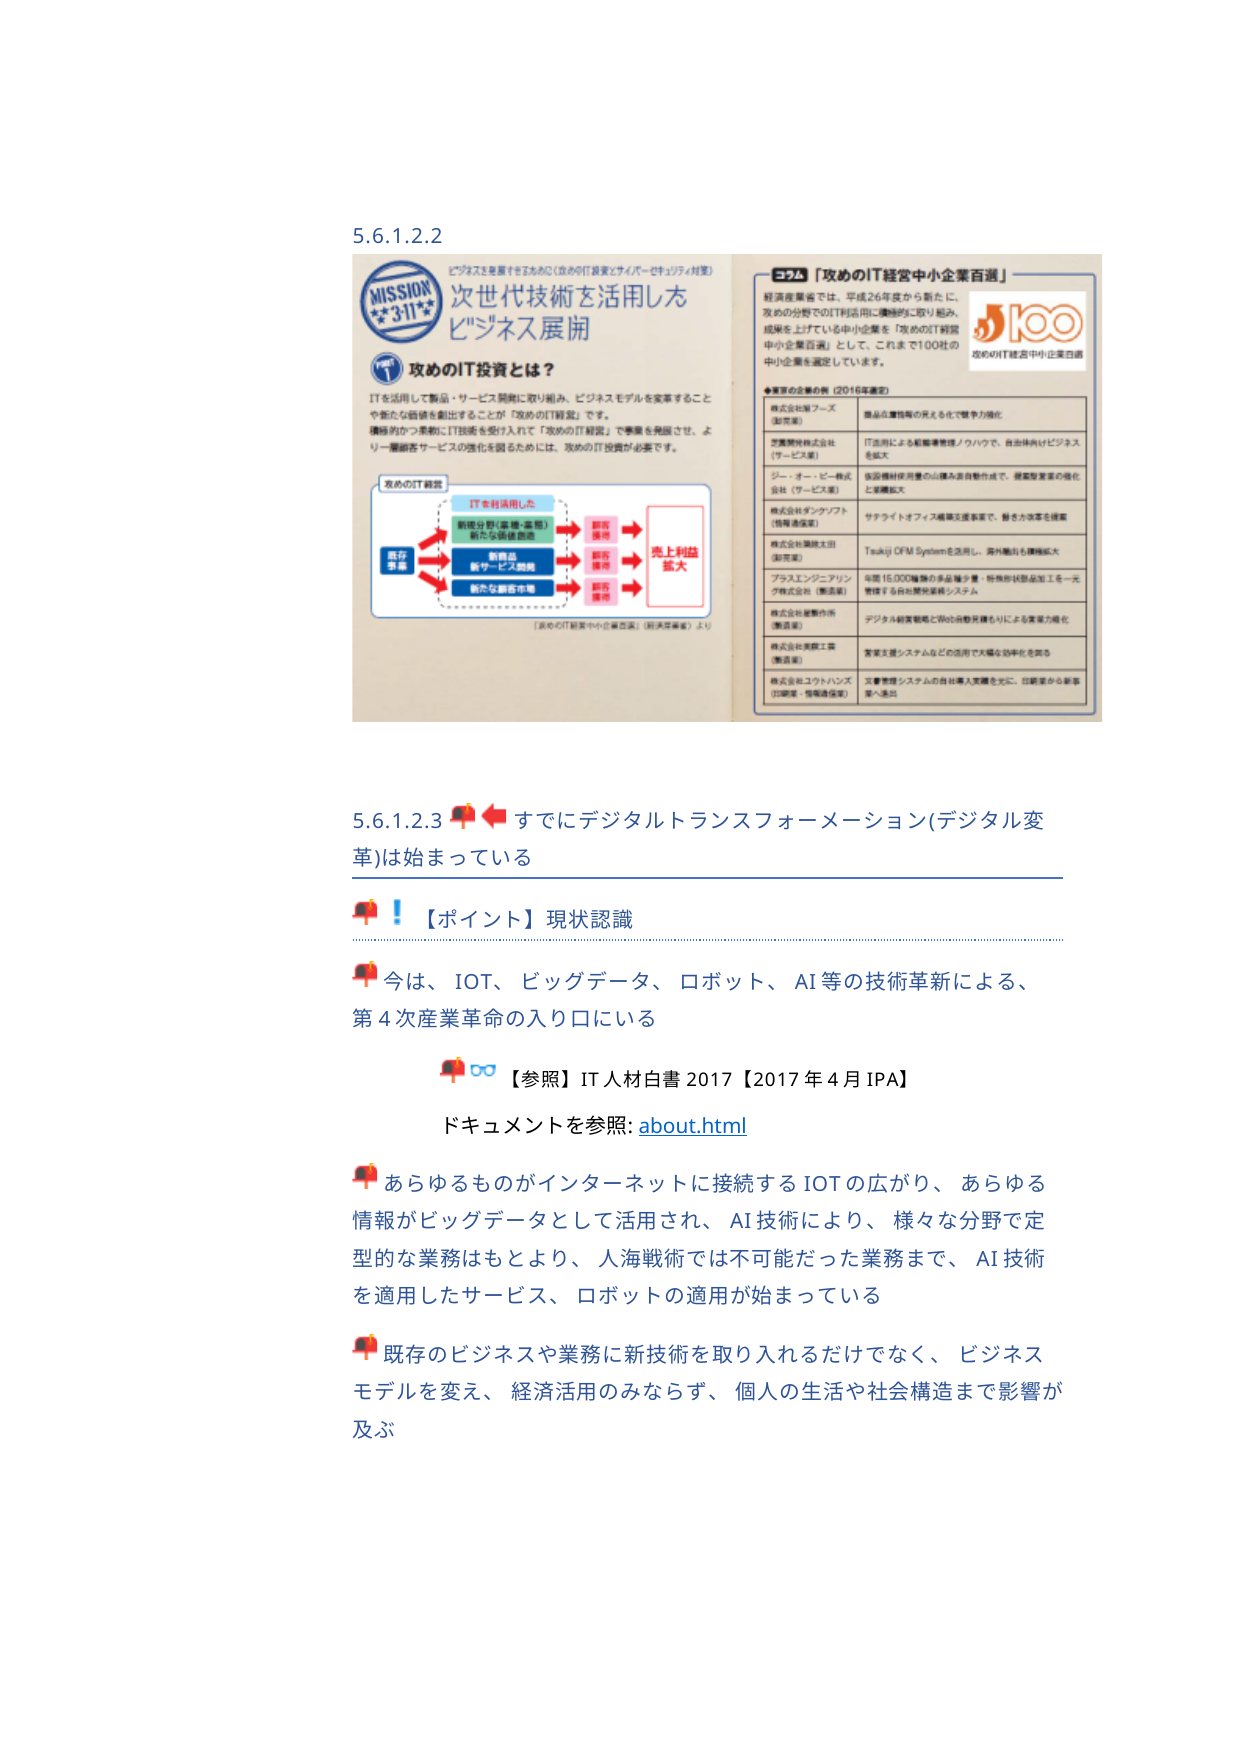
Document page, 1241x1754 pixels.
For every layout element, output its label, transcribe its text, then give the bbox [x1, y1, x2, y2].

picture [439, 1057, 465, 1083]
picture [352, 254, 1103, 722]
picture [470, 1057, 496, 1083]
text ドキュメントを参照: about.html [440, 1105, 1063, 1143]
picture [481, 803, 507, 829]
text 既存のビジネスや業務に新技術を取り入れるだけでなく、 ビジネスモデルを変え、 経済活用のみならず、 個人の生活や社会構造まで影響が及ぶ [352, 1334, 1063, 1447]
text あらゆるものがインターネットに接続するIoTの広がり、 あらゆる情報がビッグデータとして活用され、 AI技術により、 様々な分野で定型的な業務はもとより、 人海戦術では不可能だった業務まで、 AI技術を適用したサービス、 ロボットの適用が始まっている [352, 1164, 1063, 1314]
picture [450, 803, 475, 829]
text 今は、 IoT、 ビッグデータ、 ロボット、 AI等の技術革新による、 第4次産業革命の入り口にいる [352, 962, 1063, 1037]
picture [352, 961, 378, 987]
picture [352, 899, 378, 925]
picture [352, 1163, 378, 1189]
picture [352, 1334, 378, 1360]
text 【ポイント】現状認識 [352, 899, 1063, 941]
picture [383, 899, 409, 925]
text 【参照】IT人材白書2017【2017年4月IPA】 [440, 1057, 1063, 1095]
text すでにデジタルトランスフォーメーション(デジタル変革)は始まっている [352, 800, 1063, 877]
